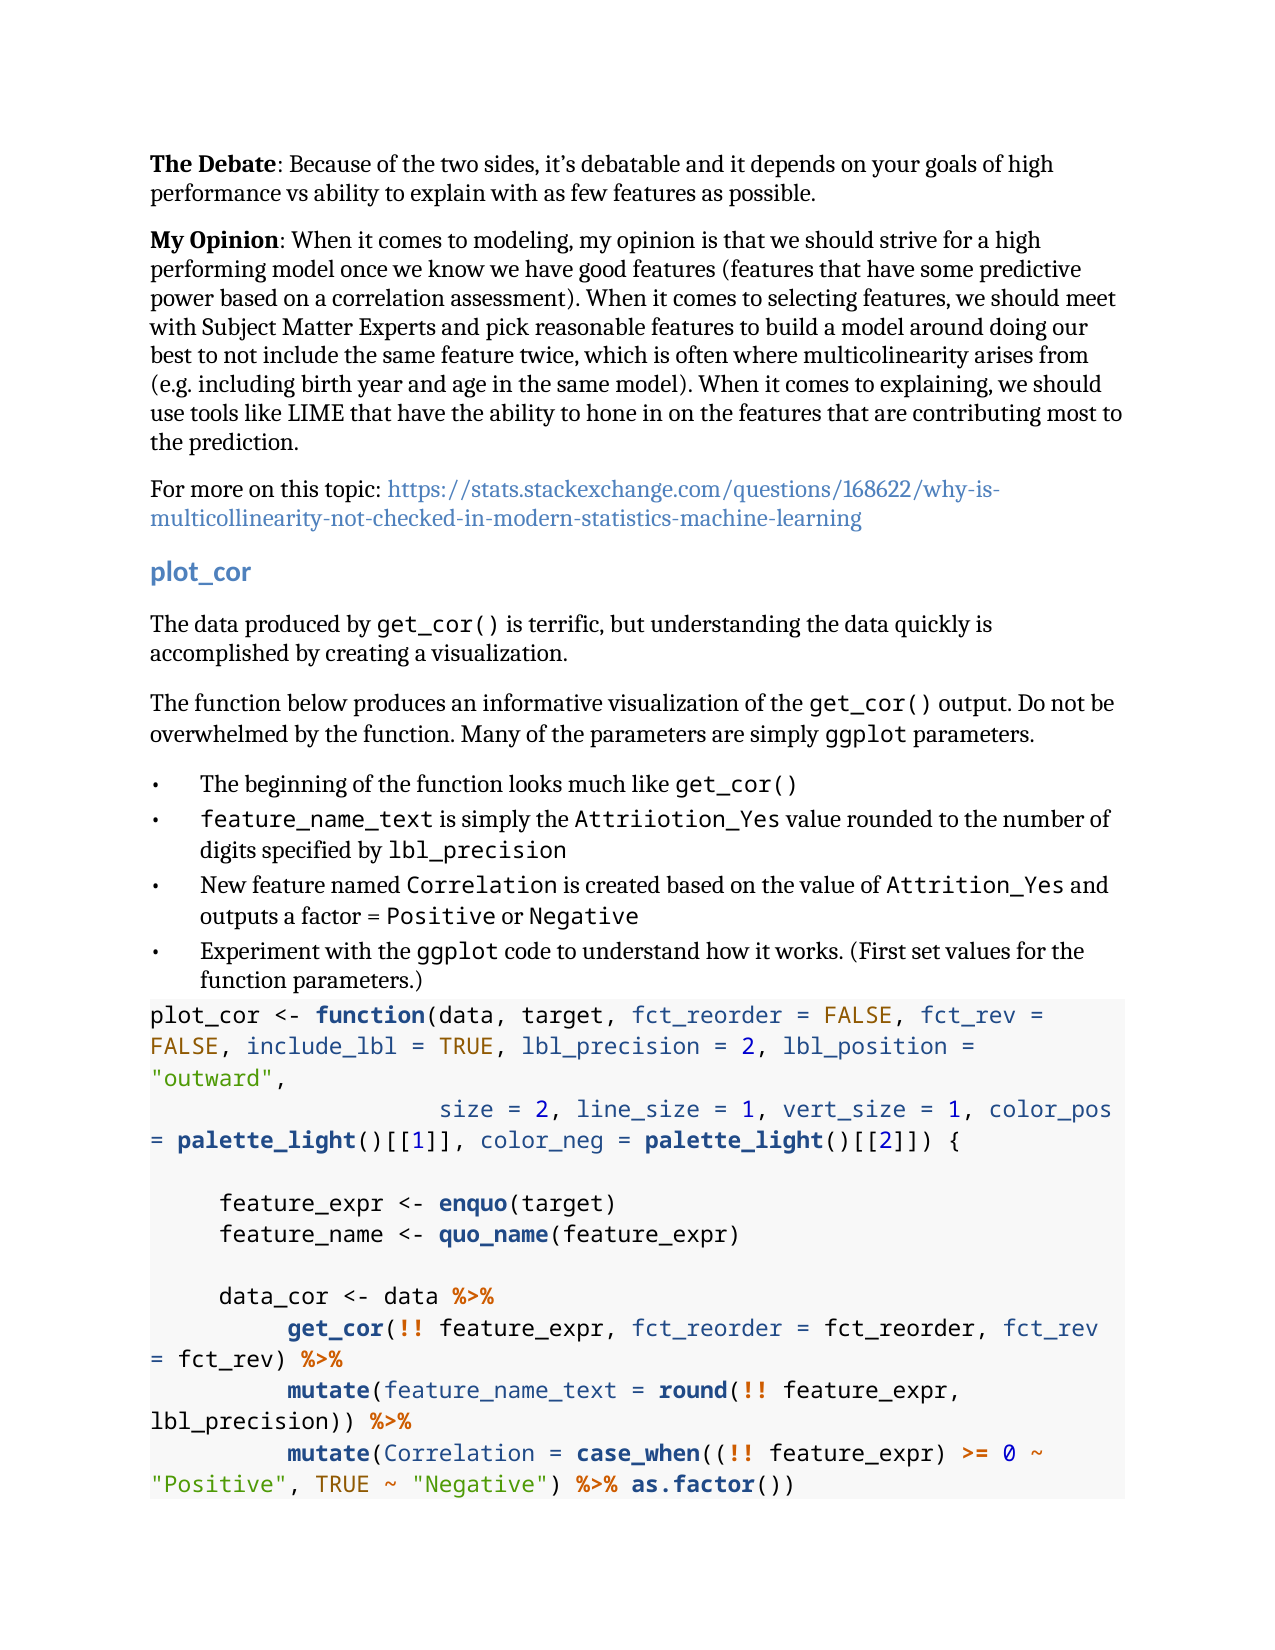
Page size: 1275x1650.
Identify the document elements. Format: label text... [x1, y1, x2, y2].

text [150, 999, 1125, 1499]
text My Opinion: When it comes to modeling, my opinion is that we should strive for a high performing model once we know we have good features (features that have some predictive power based on a correlation assessment). When it comes to selecting features, we should meet with Subject Matter Experts and pick reasonable features to build a model around doing our best to not include the same feature twice, which is often where multicolinearity arises from (e.g. including birth year and age in the same model). When it comes to explaining, we should use tools like LIME that have the ability to hone in on the features that are contributing most to the prediction. [150, 226, 1125, 456]
list The beginning of the function looks much like get_cor() [150, 768, 1125, 799]
text The data produced by get_cor() is terrific, but understanding the data quickly is accomplished by creating a visualization. [150, 608, 1125, 668]
text For more on this topic: https://stats.stackexchange.com/questions/168622/why-is-multicollinearity-not-checked-in-modern-statistics-machine-learning [150, 475, 1125, 532]
list New feature named Correlation is created based on the value of Attrition_Yes and outputs a factor = Positive or Negative [150, 869, 1125, 931]
text The Debate: Because of the two sides, it’s debatable and it depends on your goals of high performance vs ability to explain with as few features as possible. [150, 150, 1125, 207]
list Experiment with the ggplot code to understand how it works. (First set values for the function parameters.) [150, 935, 1125, 995]
text The function below produces an informative visualization of the get_cor() output. Do not be overwhelmed by the function. Many of the parameters are simply ggplot parameters. [150, 686, 1125, 749]
list feature_name_text is simply the Attriiotion_Yes value rounded to the number of digits specified by lbl_precision [150, 803, 1125, 865]
subtitle plot_cor [150, 553, 1125, 589]
